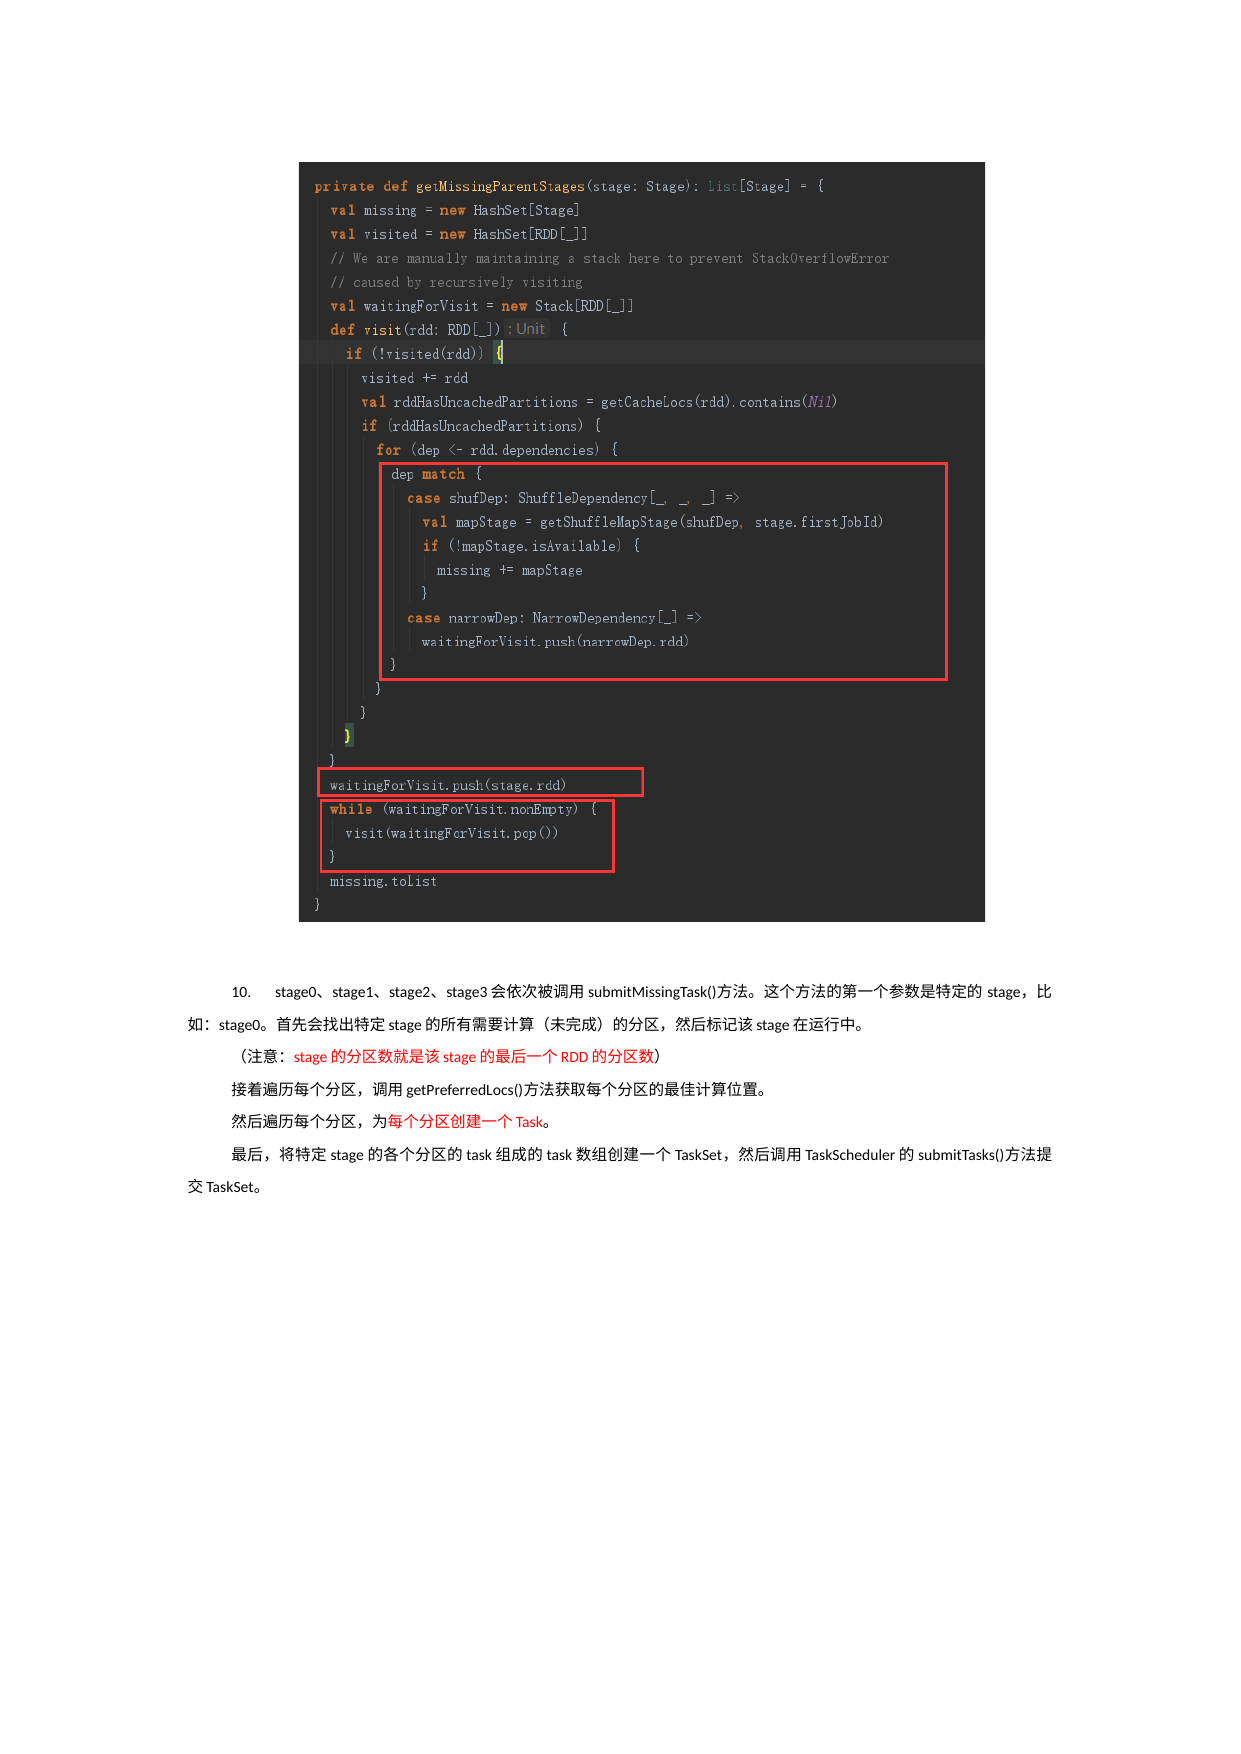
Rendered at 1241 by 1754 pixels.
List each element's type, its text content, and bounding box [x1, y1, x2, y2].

list 最后，将特定stage的各个分区的task组成的task数组创建一个TaskSet，然后调用TaskScheduler的submitTasks()方法提交TaskSet。 [187, 1137, 1053, 1202]
list stage0、stage1、stage2、stage3会依次被调用submitMissingTask()方法。这个方法的第一个参数是特定的stage，比如：stage0。首先会找出特定stage的所有需要计算（未完成）的分区，然后标记该stage在运行中。 [187, 974, 1053, 1039]
list 然后遍历每个分区，为每个分区创建一个Task。 [187, 1104, 1053, 1137]
picture [298, 162, 986, 922]
list （注意：stage的分区数就是该stage的最后一个RDD的分区数） [187, 1039, 1053, 1072]
list 接着遍历每个分区，调用getPreferredLocs()方法获取每个分区的最佳计算位置。 [187, 1072, 1053, 1104]
